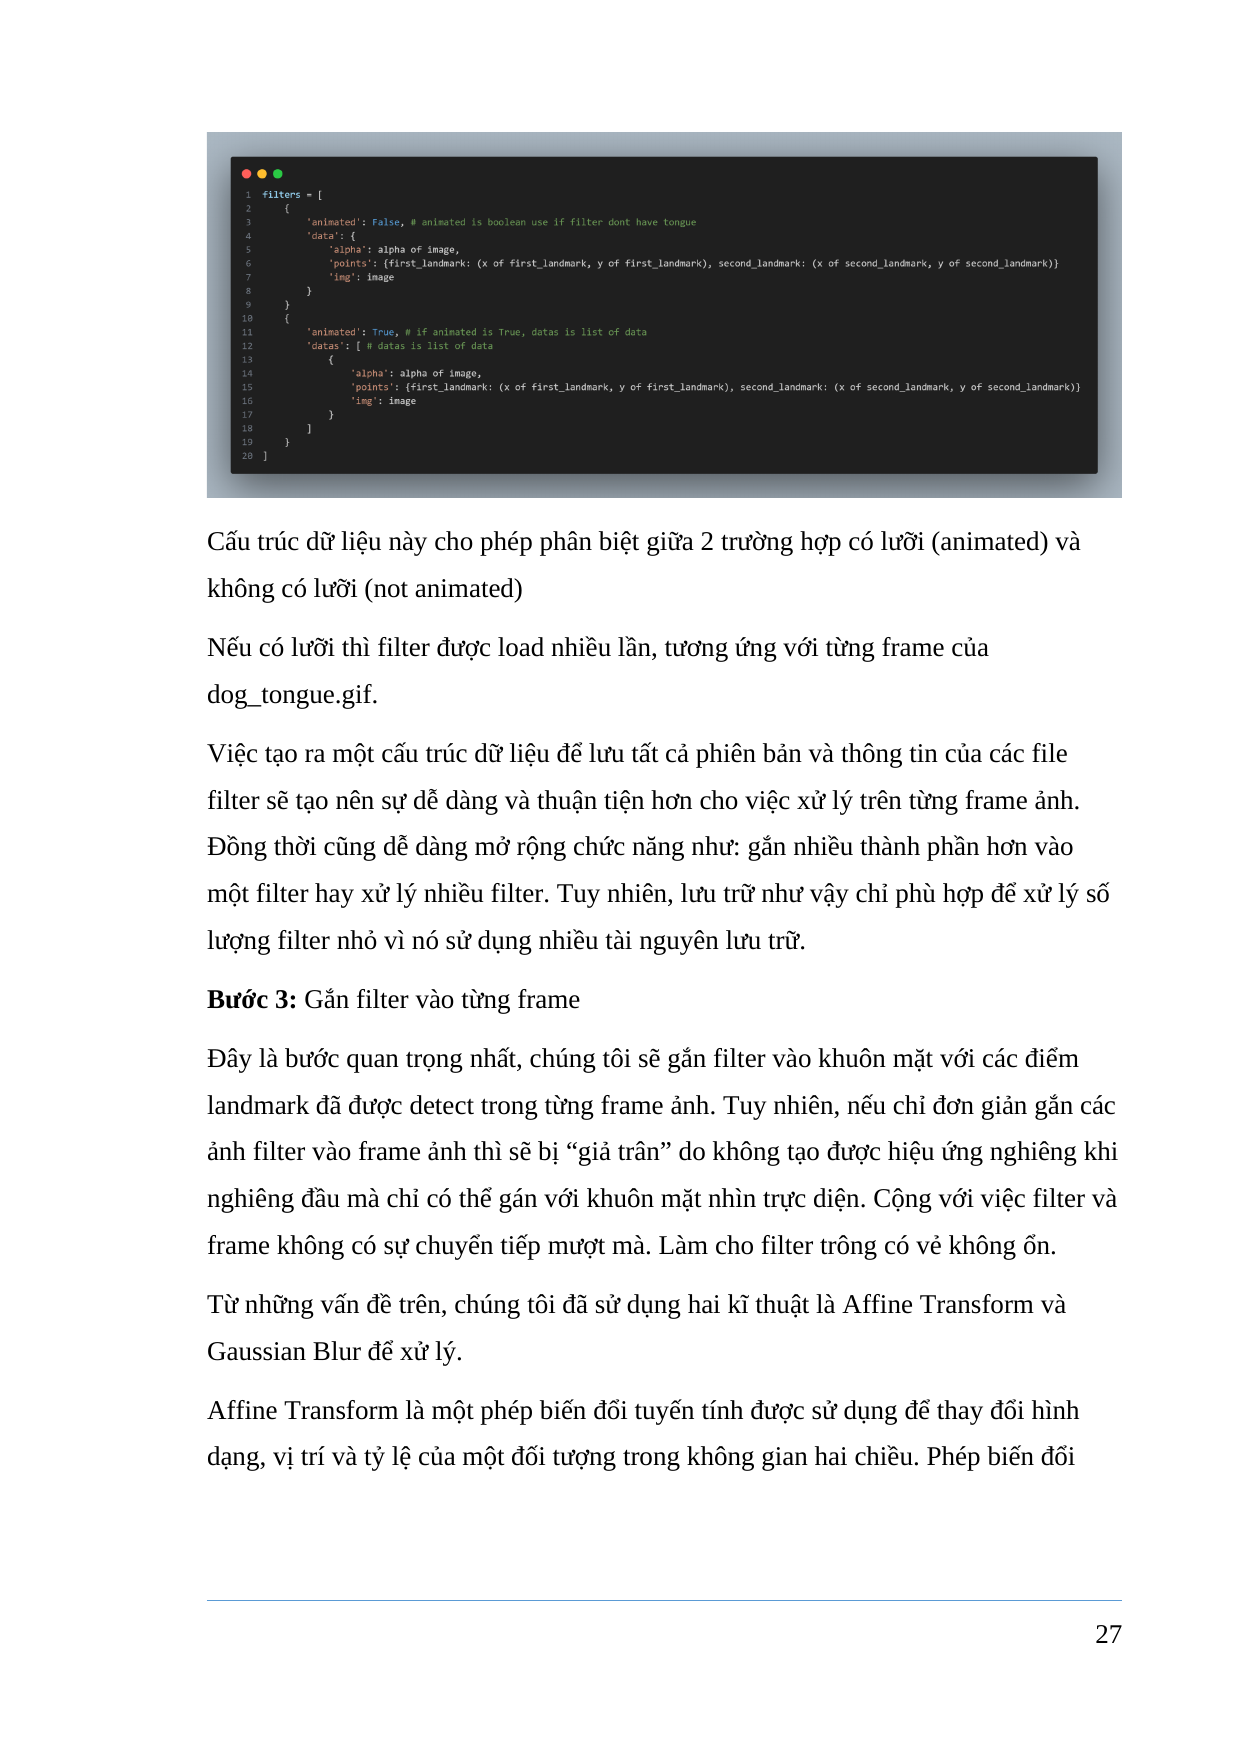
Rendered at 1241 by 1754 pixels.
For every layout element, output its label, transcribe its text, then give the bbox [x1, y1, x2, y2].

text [207, 1394, 1122, 1472]
text Bước 3: Gắn filter vào từng frame [207, 983, 1122, 1014]
text Nếu có lưỡi thì filter được load nhiều lần, tương ứng với từng frame của dog_tongue.gif. [207, 631, 1122, 709]
text Cấu trúc dữ liệu này cho phép phân biệt giữa 2 trường hợp có lưỡi (animated) và không có lưỡi (not animated) [207, 526, 1122, 603]
text Đây là bước quan trọng nhất, chúng tôi sẽ gắn filter vào khuôn mặt với các điểm landmark đã được detect trong từng frame ảnh. Tuy nhiên, nếu chỉ đơn giản gắn các ảnh filter vào frame ảnh thì sẽ bị “giả trân” do không tạo được hiệu ứng nghiêng khi nghiêng đầu mà chỉ có thể gán với khuôn mặt nhìn trực diện. Cộng với việc filter và frame không có sự chuyển tiếp mượt mà. Làm cho filter trông có vẻ không ổn. [207, 1042, 1122, 1260]
text Việc tạo ra một cấu trúc dữ liệu để lưu tất cả phiên bản và thông tin của các file filter sẽ tạo nên sự dễ dàng và thuận tiện hơn cho việc xử lý trên từng frame ảnh. Đồng thời cũng dễ dàng mở rộng chức năng như: gắn nhiều thành phần hơn vào một filter hay xử lý nhiều filter. Tuy nhiên, lưu trữ như vậy chỉ phù hợp để xử lý số lượng filter nhỏ vì nó sử dụng nhiều tài nguyên lưu trữ. [207, 737, 1122, 955]
picture [206, 132, 1122, 498]
text Từ những vấn đề trên, chúng tôi đã sử dụng hai kĩ thuật là Affine Transform và Gaussian Blur để xử lý. [207, 1288, 1122, 1366]
